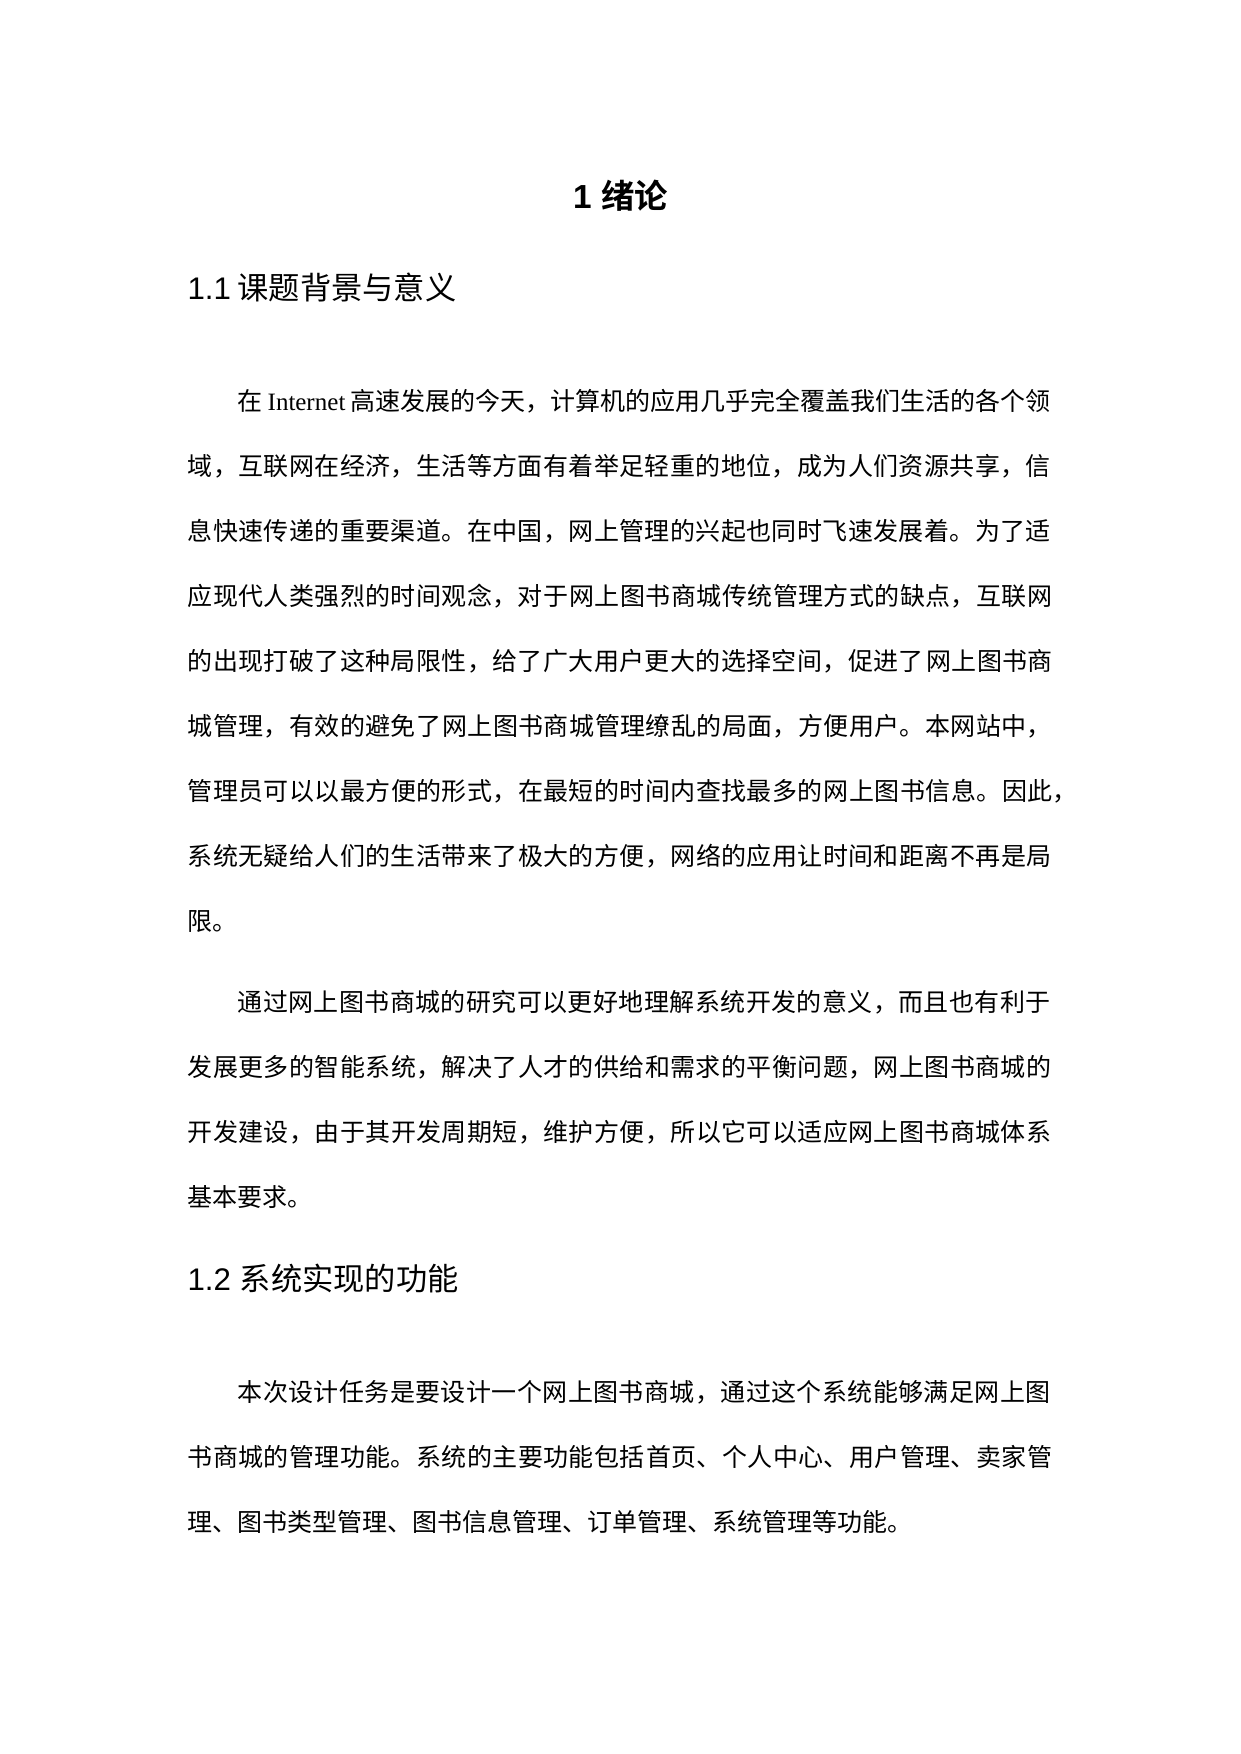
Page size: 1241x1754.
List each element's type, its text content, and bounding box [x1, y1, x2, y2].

text 通过网上图书商城的研究可以更好地理解系统开发的意义，而且也有利于发展更多的智能系统，解决了人才的供给和需求的平衡问题，网上图书商城的开发建设，由于其开发周期短，维护方便，所以它可以适应网上图书商城体系基本要求。 [187, 968, 1053, 1228]
subtitle 1.1课题背景与意义 [187, 253, 1053, 318]
subtitle 1 绪论 [187, 162, 1053, 227]
text 在Internet高速发展的今天，计算机的应用几乎完全覆盖我们生活的各个领域，互联网在经济，生活等方面有着举足轻重的地位，成为人们资源共享，信息快速传递的重要渠道。在中国，网上管理的兴起也同时飞速发展着。为了适应现代人类强烈的时间观念，对于网上图书商城传统管理方式的缺点，互联网的出现打破了这种局限性，给了广大用户更大的选择空间，促进了网上图书商城管理，有效的避免了网上图书商城管理缭乱的局面，方便用户。本网站中，管理员可以以最方便的形式，在最短的时间内查找最多的网上图书信息。因此，系统无疑给人们的生活带来了极大的方便，网络的应用让时间和距离不再是局限。 [187, 367, 1053, 952]
text 本次设计任务是要设计一个网上图书商城，通过这个系统能够满足网上图书商城的管理功能。系统的主要功能包括首页、个人中心、用户管理、卖家管理、图书类型管理、图书信息管理、订单管理、系统管理等功能。 [187, 1358, 1053, 1553]
subtitle 1.2 系统实现的功能 [187, 1244, 1053, 1309]
